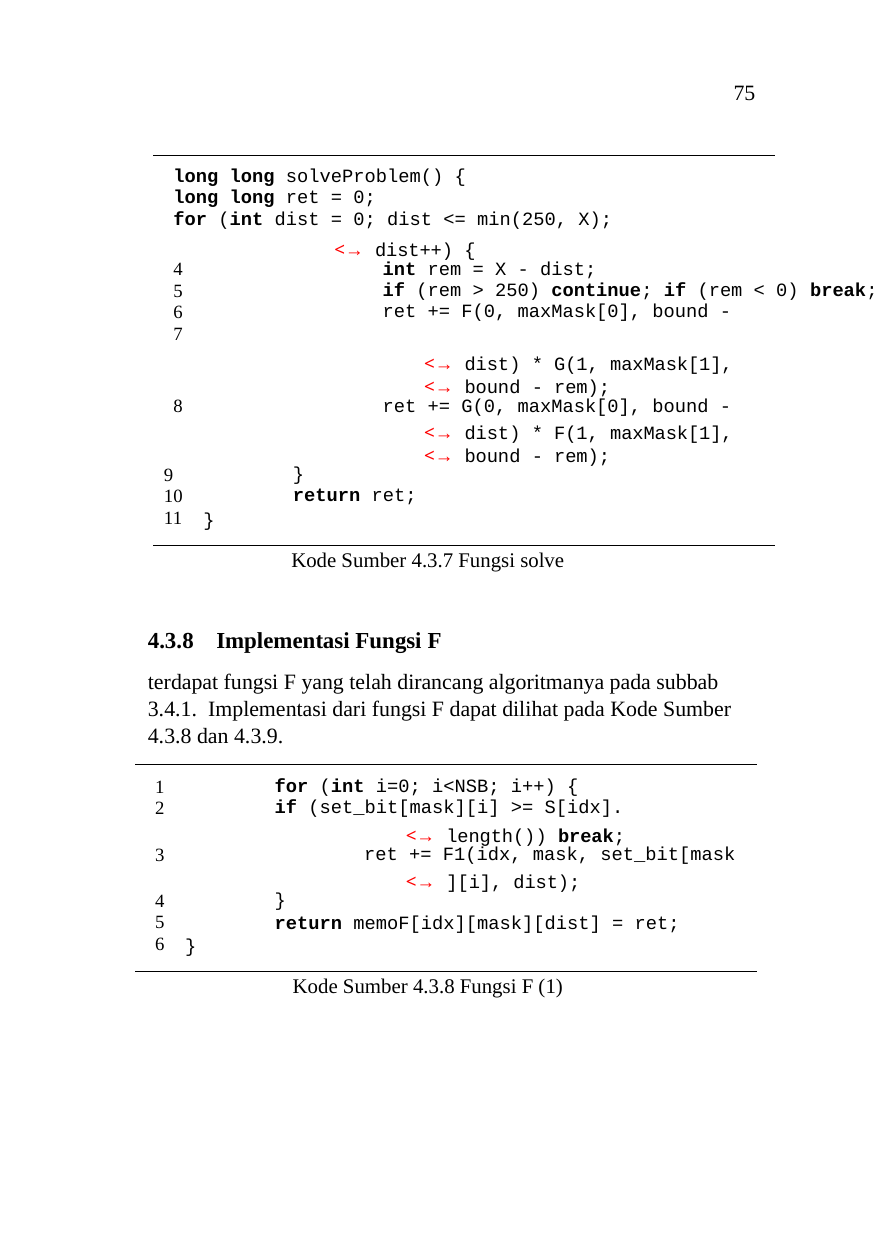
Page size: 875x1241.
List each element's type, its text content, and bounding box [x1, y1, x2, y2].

text terdapat fungsi F yang telah dirancang algoritmanya pada subbab [148, 669, 768, 694]
text Kode Sumber 4.3.8 Fungsi F (1) [292, 751, 768, 998]
text 3.4.1. Implementasi dari fungsi F dapat dilihat pada Kode Sumber [148, 696, 768, 722]
text 4.3.8 dan 4.3.9. [148, 723, 768, 749]
subtitle Implementasi Fungsi F [148, 627, 768, 653]
text Kode Sumber 4.3.7 Fungsi solve [291, 548, 768, 572]
